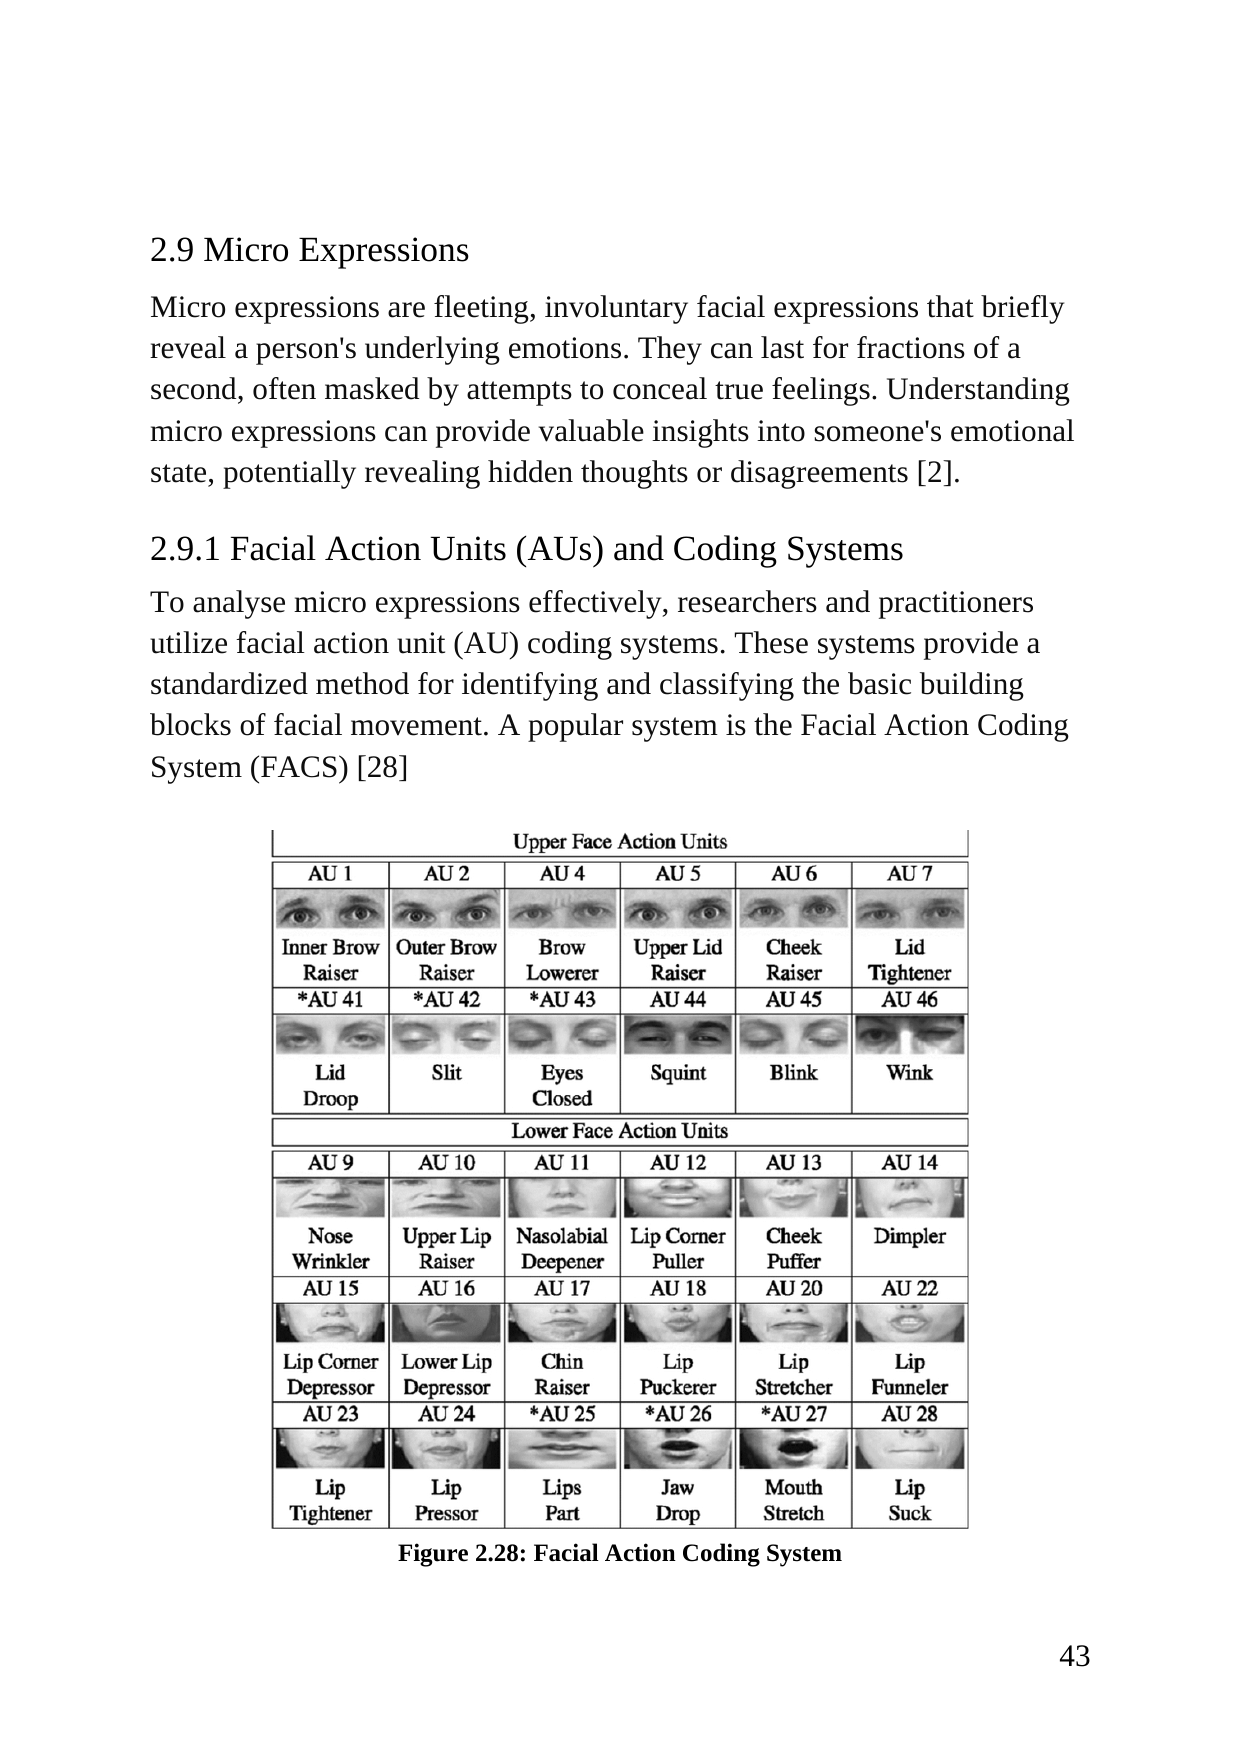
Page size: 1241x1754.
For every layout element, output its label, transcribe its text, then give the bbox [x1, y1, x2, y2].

picture [271, 830, 969, 1529]
text To analyse micro expressions effectively, researchers and practitioners utilize facial action unit (AU) coding systems. These systems provide a standardized method for identifying and classifying the basic building blocks of facial movement. A popular system is the Facial Action Coding System (FACS) [28] [150, 583, 1090, 784]
subtitle 2.9.1 Facial Action Units (AUs) and Coding Systems [150, 528, 1090, 568]
subtitle 2.9 Micro Expressions [150, 229, 1090, 269]
text Micro expressions are fleeting, involuntary facial expressions that briefly reveal a person's underlying emotions. They can last for fractions of a second, often masked by attempts to conceal true feelings. Understanding micro expressions can provide valuable insights into someone's emotional state, potentially revealing hidden thoughts or disagreements [2]. [150, 288, 1090, 489]
